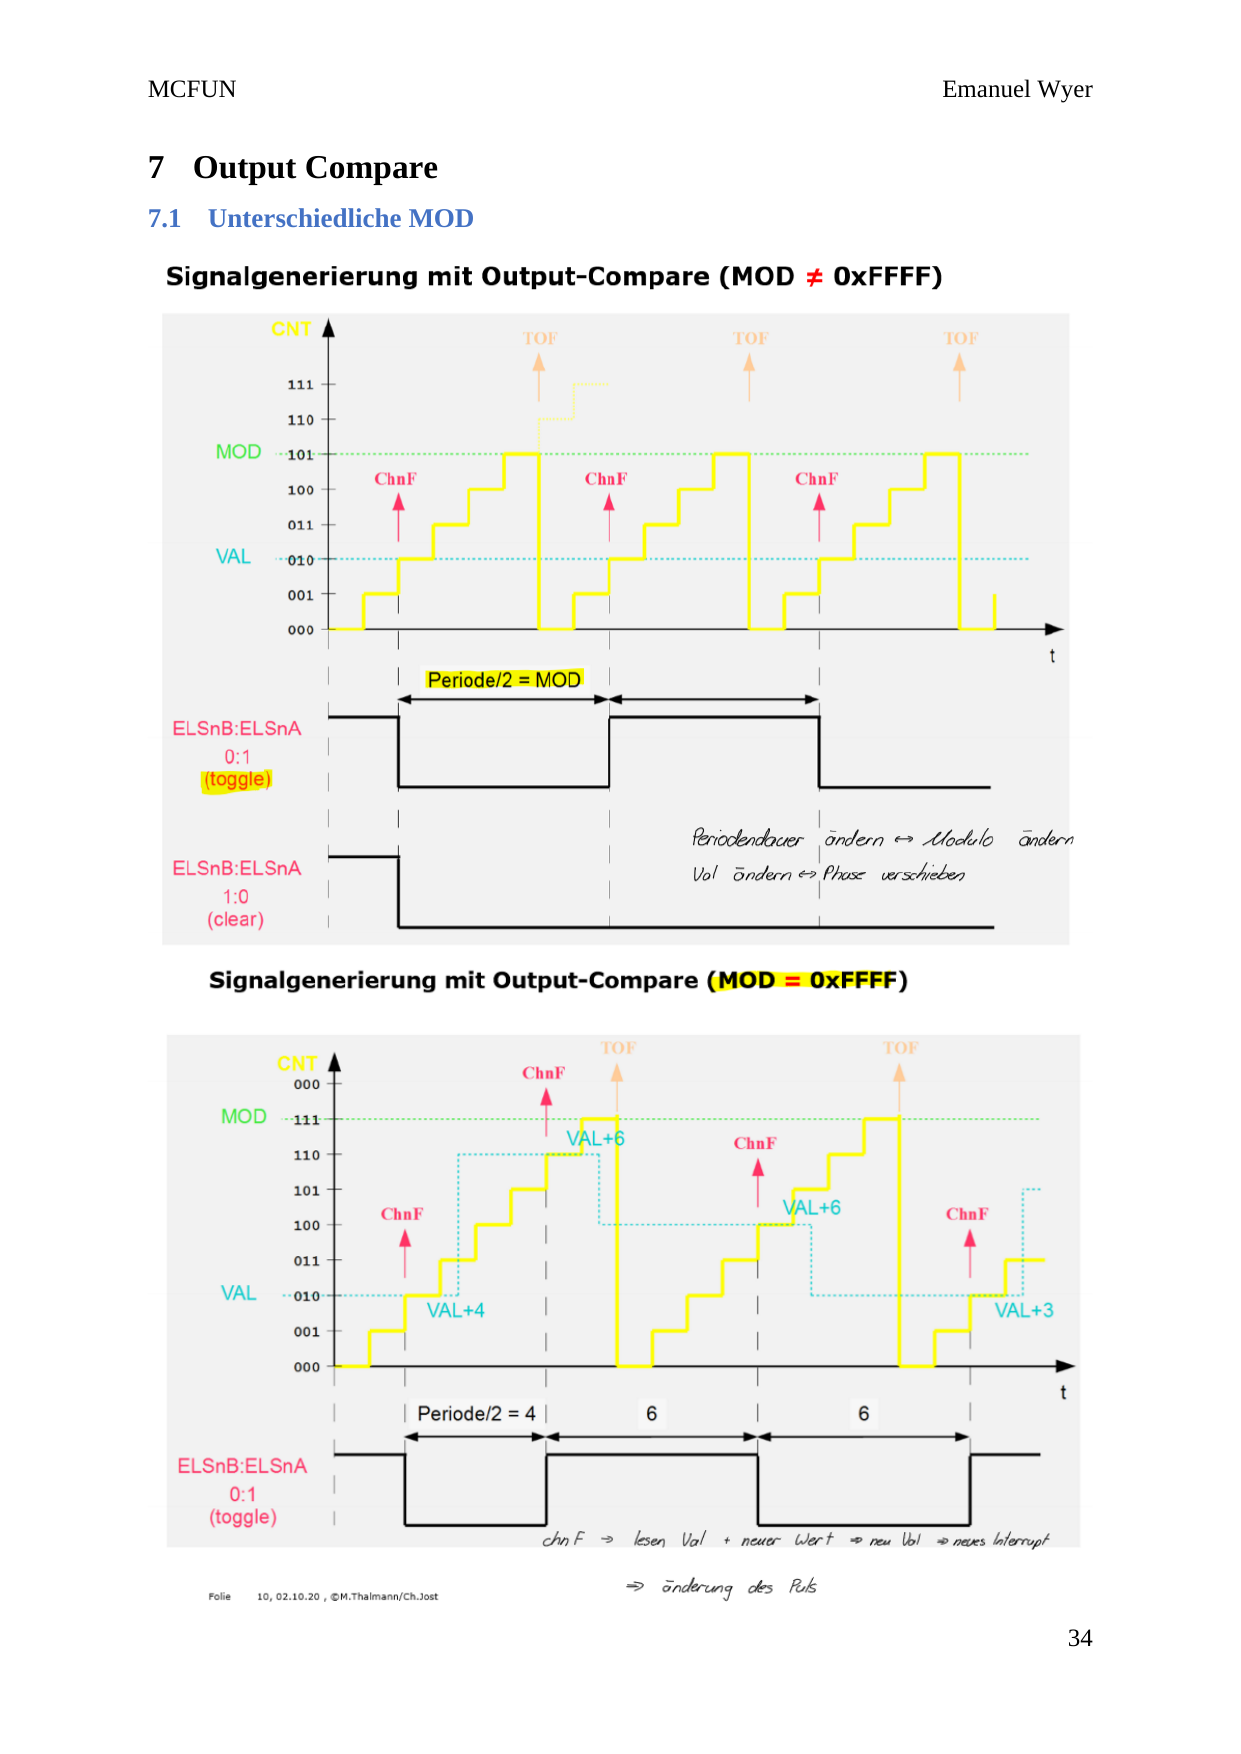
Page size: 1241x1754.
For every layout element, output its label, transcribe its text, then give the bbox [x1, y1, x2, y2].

subtitle Unterschiedliche MOD [148, 203, 1093, 234]
subtitle Output Compare [148, 148, 1093, 186]
picture [147, 954, 1093, 1607]
picture [147, 246, 1093, 953]
